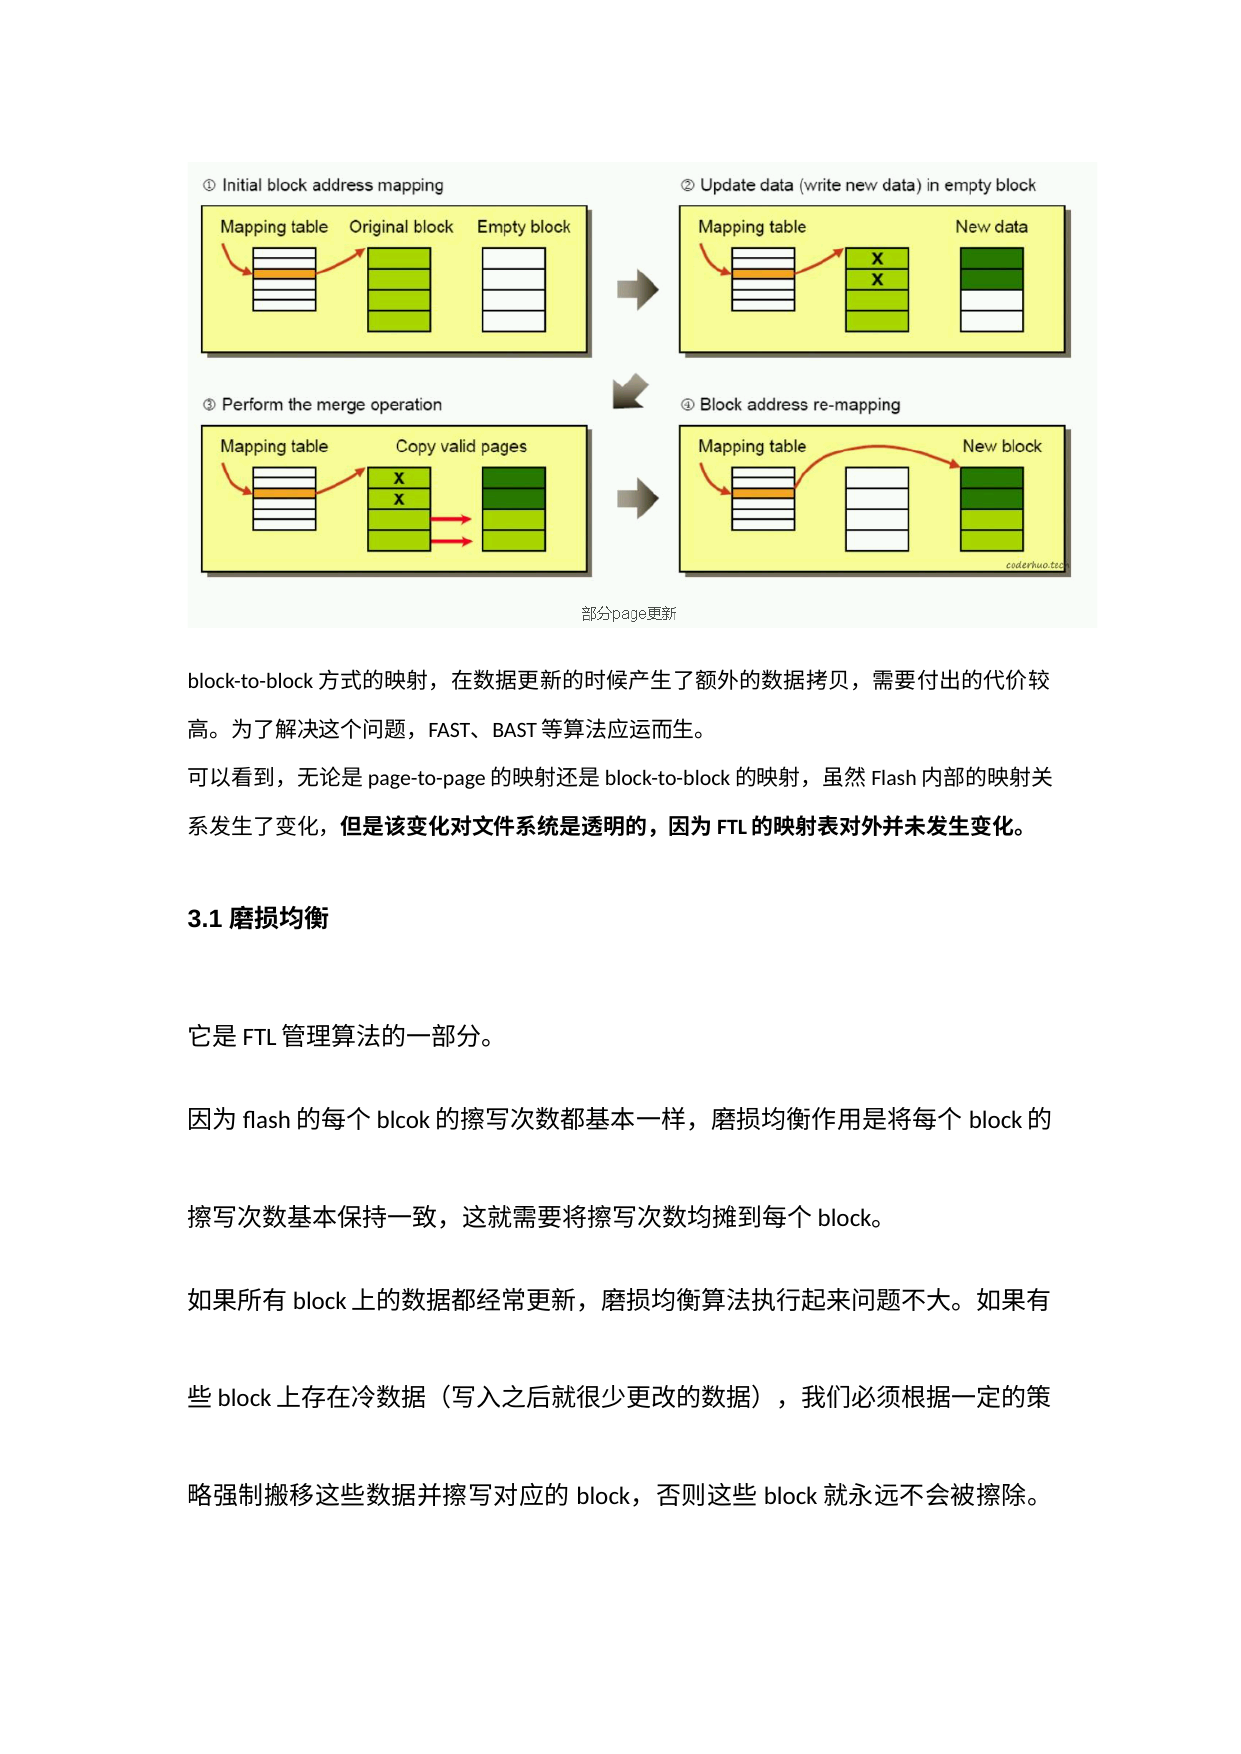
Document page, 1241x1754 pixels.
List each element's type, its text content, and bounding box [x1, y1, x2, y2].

text 因为flash的每个blcok的擦写次数都基本一样，磨损均衡作用是将每个block的擦写次数基本保持一致，这就需要将擦写次数均摊到每个block。 [187, 1085, 1053, 1248]
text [187, 1266, 1053, 1526]
subtitle 3.1 磨损均衡 [187, 884, 1053, 949]
text 它是FTL管理算法的一部分。 [187, 1002, 1053, 1067]
text 可以看到，无论是page-to-page的映射还是block-to-block的映射，虽然Flash内部的映射关系发生了变化，但是该变化对文件系统是透明的，因为FTL的映射表对外并未发生变化。 [187, 760, 1053, 841]
text block-to-block方式的映射，在数据更新的时候产生了额外的数据拷贝，需要付出的代价较高。为了解决这个问题，FAST、BAST等算法应运而生。 [187, 663, 1053, 744]
picture [187, 162, 1098, 628]
